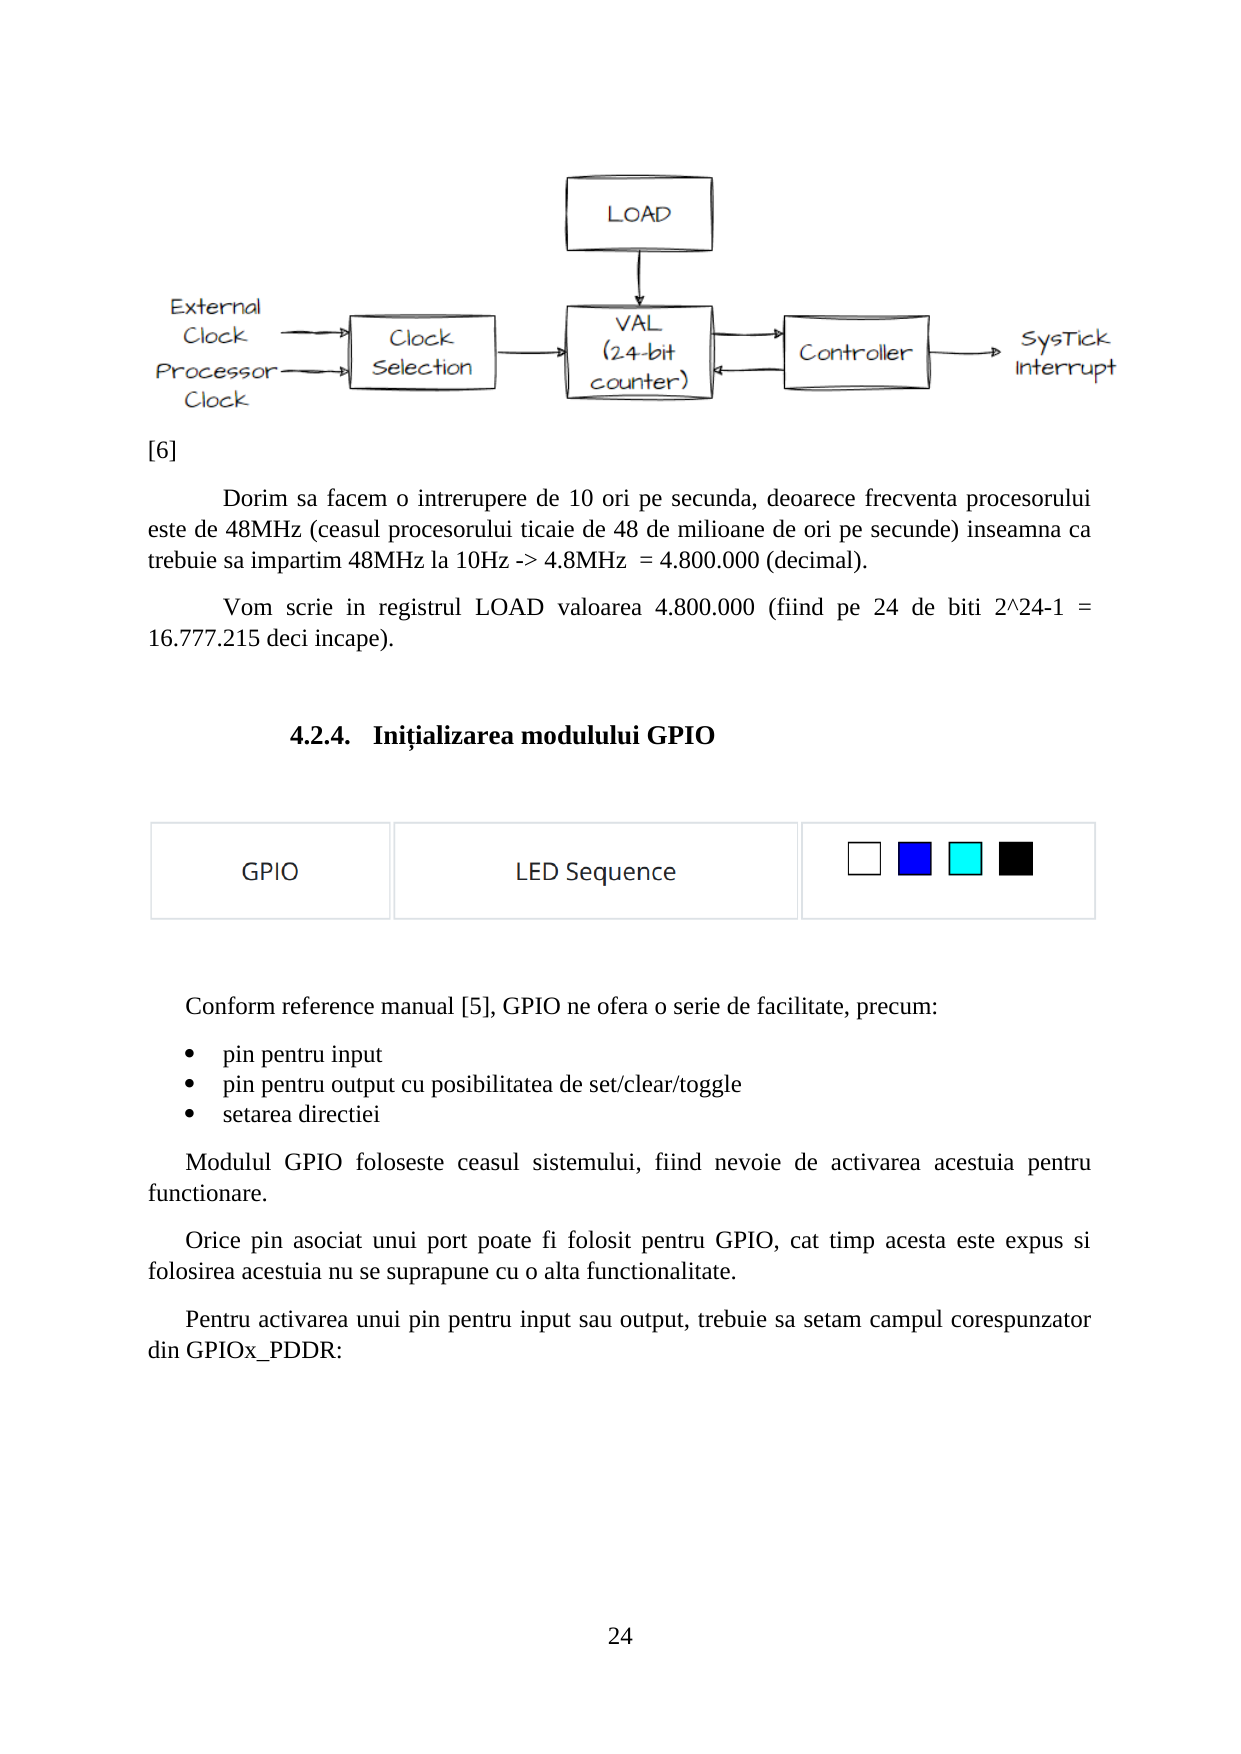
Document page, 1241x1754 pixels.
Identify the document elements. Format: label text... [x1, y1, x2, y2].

text Modulul GPIO foloseste ceasul sistemului, fiind nevoie de activarea acestuia pentru functionare. [148, 1147, 1092, 1206]
list pin pentru output cu posibilitatea de set/clear/toggle [185, 1069, 1092, 1098]
text Conform reference manual , GPIO ne ofera o serie de facilitate, precum: [148, 991, 1092, 1020]
list pin pentru input [185, 1039, 1092, 1067]
text Vom scrie in registrul LOAD valoarea 4.800.000 (fiind pe 24 de biti 2^24-1 = 16.777.215 deci incape). [148, 592, 1092, 652]
text Dorim sa facem o intrerupere de 10 ori pe secunda, deoarece frecventa procesorului este de 48MHz (ceasul procesorului ticaie de 48 de milioane de ori pe secunde) inseamna ca trebuie sa impartim 48MHz la 10Hz -> 4.8MHz = 4.800.000 (decimal). [148, 483, 1092, 573]
text Pentru activarea unui pin pentru input sau output, trebuie sa setam campul corespunzator din GPIOx_PDDR: [148, 1304, 1092, 1364]
picture [147, 821, 1097, 921]
text Orice pin asociat unui port poate fi folosit pentru GPIO, cat timp acesta este expus si folosirea acestuia nu se suprapune cu o alta functionalitate. [148, 1225, 1092, 1285]
subtitle Inițializarea modulului GPIO [260, 719, 1092, 750]
list setarea directiei [185, 1099, 1092, 1128]
picture [147, 147, 1123, 428]
